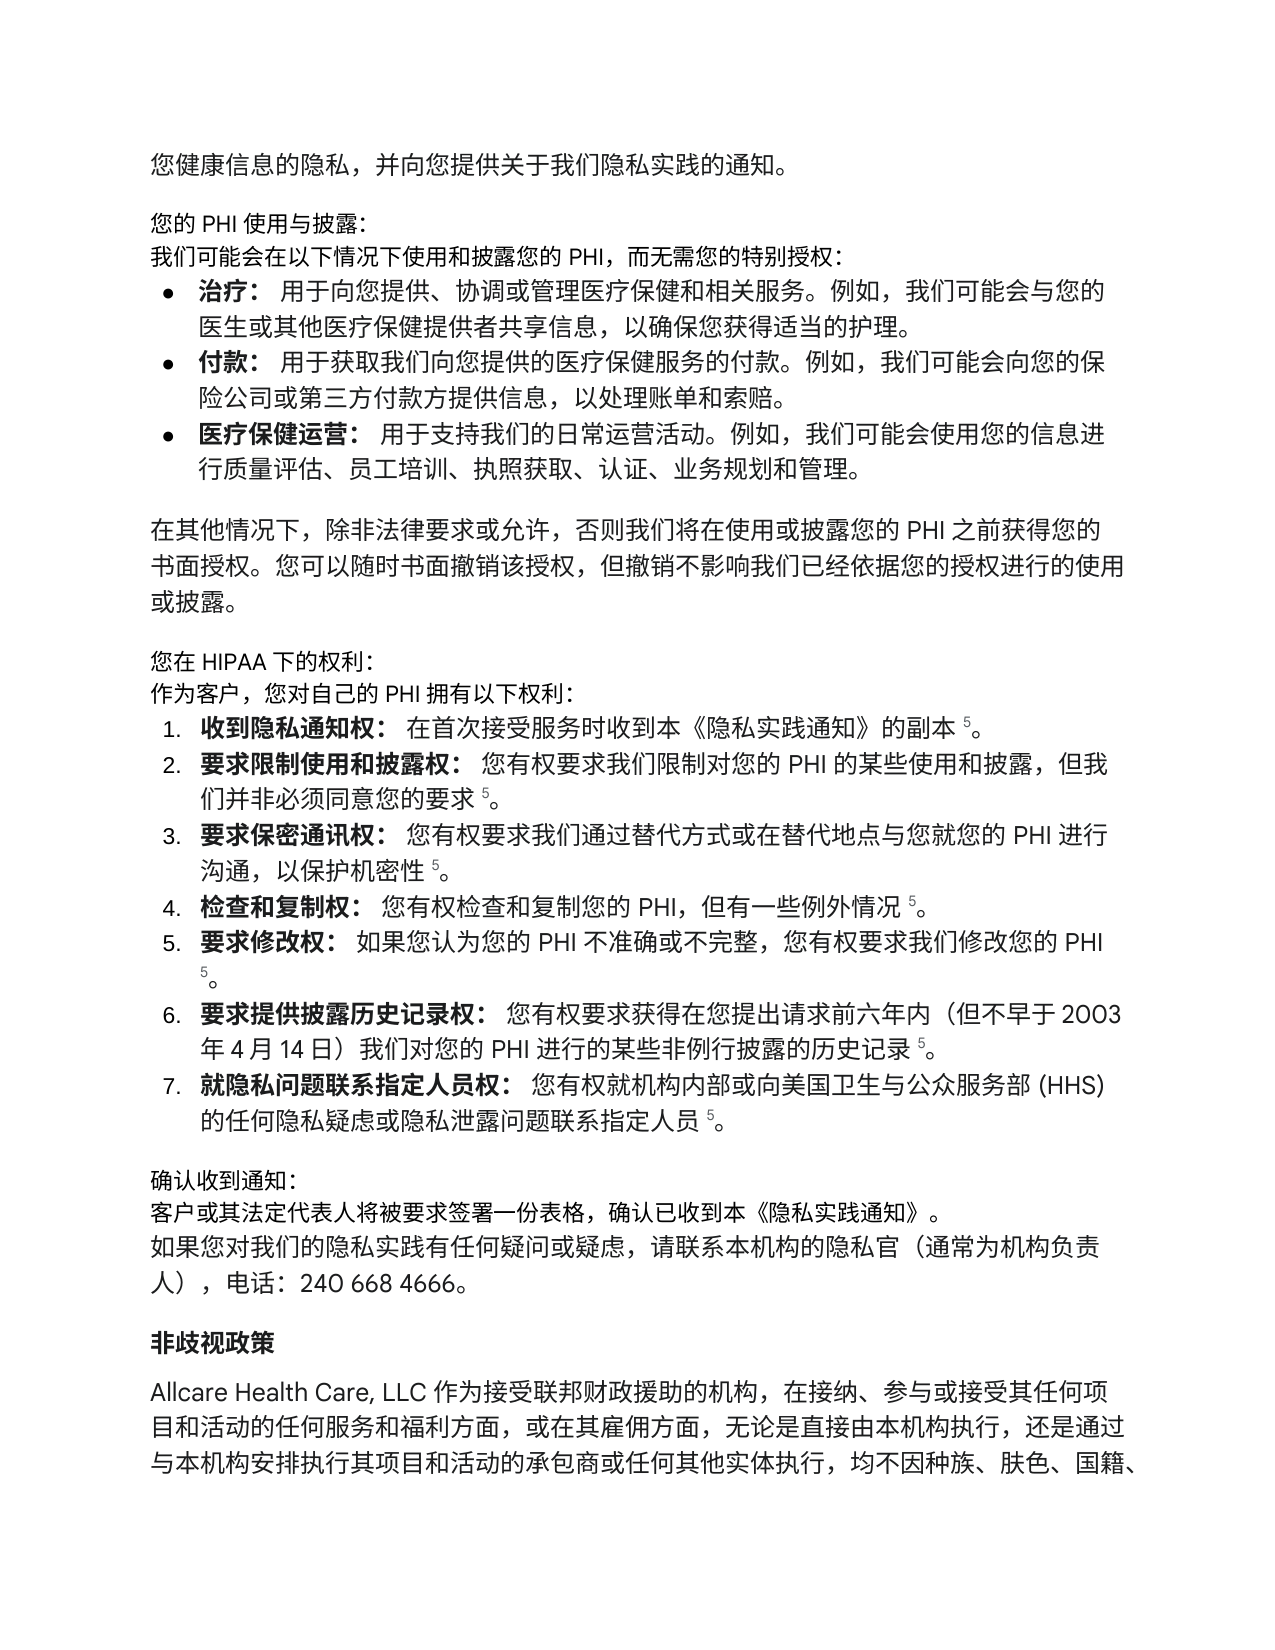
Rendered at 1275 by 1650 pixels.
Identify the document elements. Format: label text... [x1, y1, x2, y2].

text 在其他情况下，除非法律要求或允许，否则我们将在使用或披露您的 PHI 之前获得您的书面授权。您可以随时书面撤销该授权，但撤销不影响我们已经依据您的授权进行的使用或披露。 [150, 516, 1125, 618]
list 要求提供披露历史记录权： 您有权要求获得在您提出请求前六年内（但不早于2003年4月14日）我们对您的 PHI 进行的某些非例行披露的历史记录 5。 [162, 999, 1125, 1066]
text 确认收到通知： [150, 1167, 1125, 1196]
list 检查和复制权： 您有权检查和复制您的 PHI，但有一些例外情况 5。 [162, 892, 1125, 923]
list 付款： 用于获取我们向您提供的医疗保健服务的付款。例如，我们可能会向您的保险公司或第三方付款方提供信息，以处理账单和索赔。 [161, 348, 1125, 415]
subtitle 非歧视政策 [150, 1329, 1125, 1360]
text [150, 150, 1125, 181]
list 就隐私问题联系指定人员权： 您有权就机构内部或向美国卫生与公众服务部 (HHS) 的任何隐私疑虑或隐私泄露问题联系指定人员 5。 [162, 1070, 1125, 1137]
list 要求保密通讯权： 您有权要求我们通过替代方式或在替代地点与您就您的 PHI 进行沟通，以保护机密性 5。 [162, 820, 1125, 887]
text 如果您对我们的隐私实践有任何疑问或疑虑，请联系本机构的隐私官（通常为机构负责人），电话：240 668 4666。 [150, 1232, 1125, 1299]
list 要求修改权： 如果您认为您的 PHI 不准确或不完整，您有权要求我们修改您的 PHI 5。 [162, 927, 1125, 994]
text 我们可能会在以下情况下使用和披露您的 PHI，而无需您的特别授权： [150, 243, 1125, 272]
list 医疗保健运营： 用于支持我们的日常运营活动。例如，我们可能会使用您的信息进行质量评估、员工培训、执照获取、认证、业务规划和管理。 [161, 419, 1125, 486]
text 作为客户，您对自己的 PHI 拥有以下权利： [150, 680, 1125, 709]
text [150, 1377, 1125, 1480]
text 您的 PHI 使用与披露： [150, 211, 1125, 239]
text 客户或其法定代表人将被要求签署一份表格，确认已收到本《隐私实践通知》。 [150, 1199, 1125, 1228]
text 您在 HIPAA 下的权利： [150, 648, 1125, 676]
list 治疗： 用于向您提供、协调或管理医疗保健和相关服务。例如，我们可能会与您的医生或其他医疗保健提供者共享信息，以确保您获得适当的护理。 [161, 276, 1125, 343]
list 收到隐私通知权： 在首次接受服务时收到本《隐私实践通知》的副本 5。 [162, 713, 1125, 744]
list 要求限制使用和披露权： 您有权要求我们限制对您的 PHI 的某些使用和披露，但我们并非必须同意您的要求 5。 [162, 749, 1125, 816]
